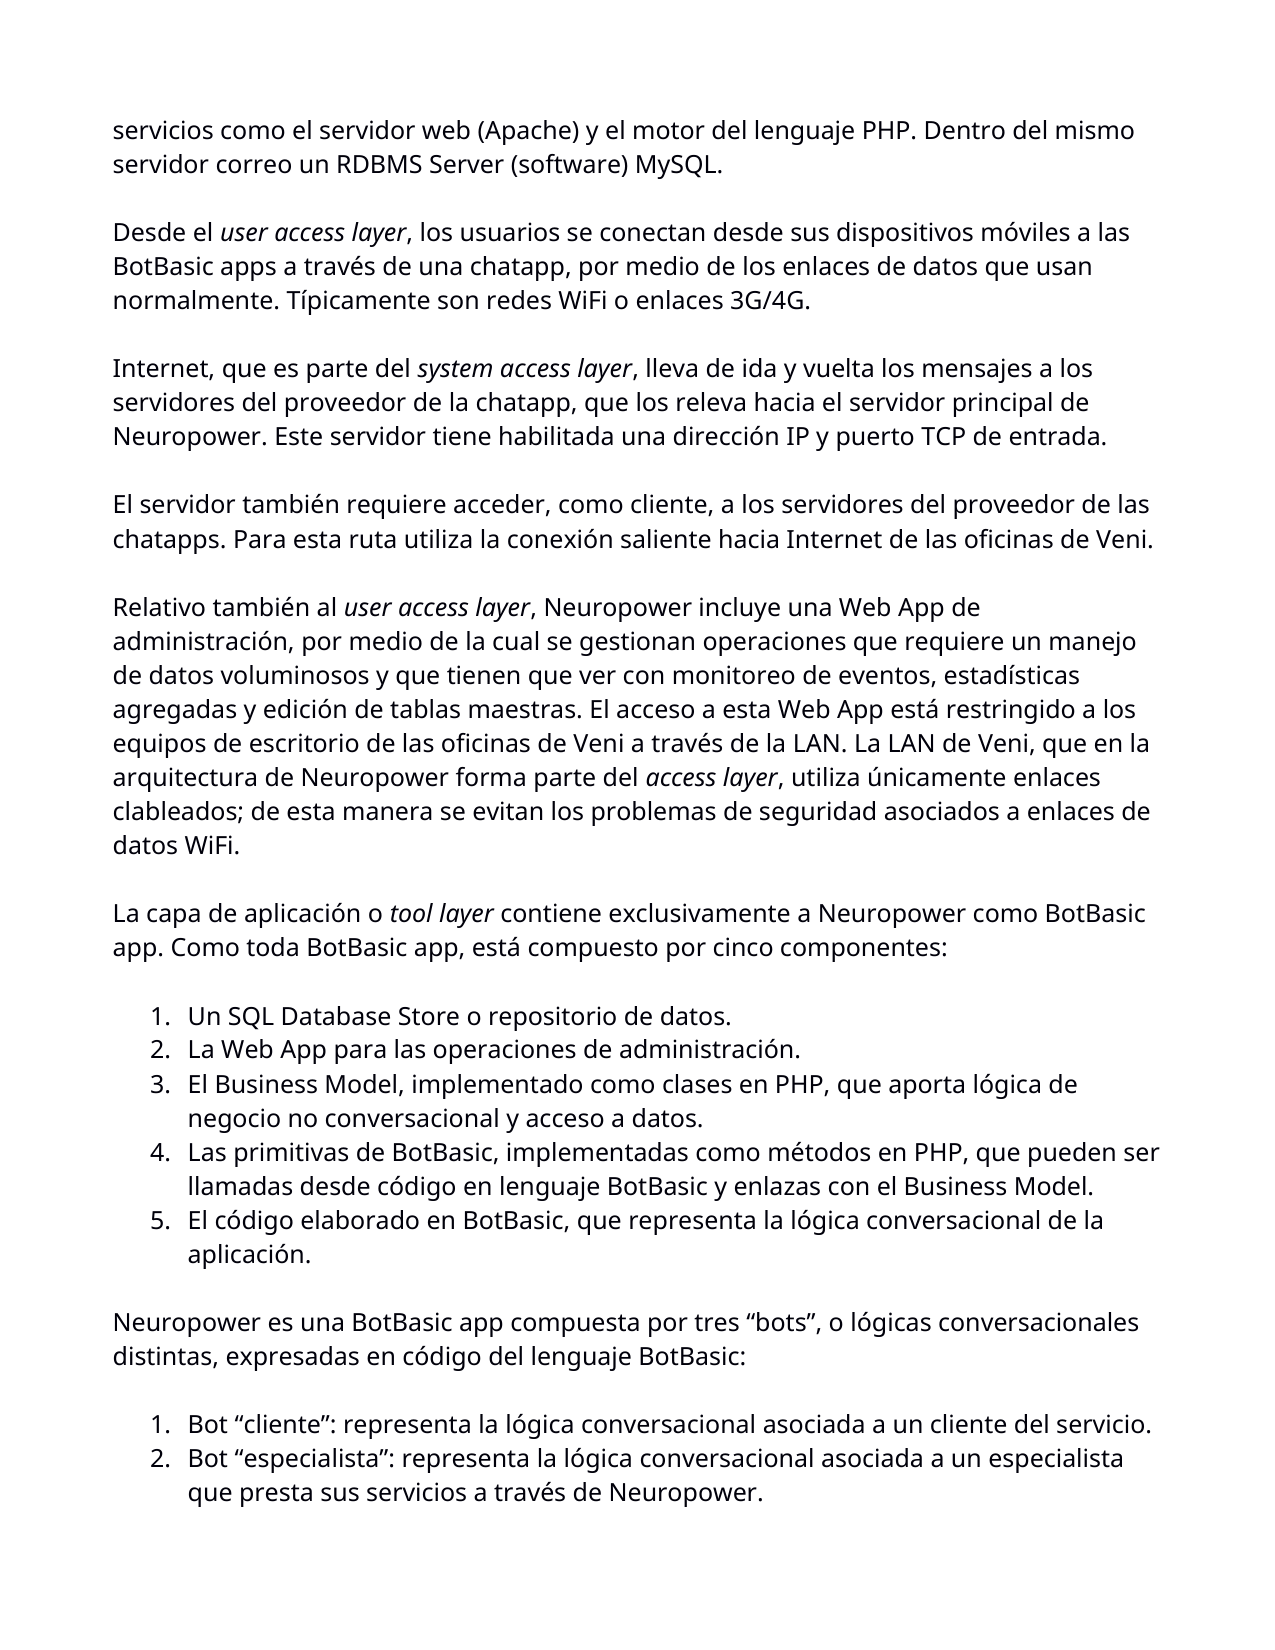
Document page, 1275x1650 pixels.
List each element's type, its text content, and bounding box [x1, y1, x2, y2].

text Relativo también al user access layer, Neuropower incluye una Web App de administración, por medio de la cual se gestionan operaciones que requiere un manejo de datos voluminosos y que tienen que ver con monitoreo de eventos, estadísticas agregadas y edición de tablas maestras. El acceso a esta Web App está restringido a los equipos de escritorio de las oficinas de Veni a través de la LAN. La LAN de Veni, que en la arquitectura de Neuropower forma parte del access layer, utiliza únicamente enlaces clableados; de esta manera se evitan los problemas de seguridad asociados a enlaces de datos WiFi. [112, 589, 1162, 862]
list Un SQL Database Store o repositorio de datos. [150, 998, 1162, 1032]
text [112, 112, 1162, 181]
list El código elaborado en BotBasic, que representa la lógica conversacional de la aplicación. [150, 1202, 1162, 1271]
text El servidor también requiere acceder, como cliente, a los servidores del proveedor de las chatapps. Para esta ruta utiliza la conexión saliente hacia Internet de las oficinas de Veni. [112, 487, 1162, 555]
list La Web App para las operaciones de administración. [150, 1032, 1162, 1066]
list Bot “especialista”: representa la lógica conversacional asociada a un especialista que presta sus servicios a través de Neuropower. [150, 1441, 1162, 1509]
text Internet, que es parte del system access layer, lleva de ida y vuelta los mensajes a los servidores del proveedor de la chatapp, que los releva hacia el servidor principal de Neuropower. Este servidor tiene habilitada una dirección IP y puerto TCP de entrada. [112, 351, 1162, 453]
list El Business Model, implementado como clases en PHP, que aporta lógica de negocio no conversacional y acceso a datos. [150, 1066, 1162, 1134]
text La capa de aplicación o tool layer contiene exclusivamente a Neuropower como BotBasic app. Como toda BotBasic app, está compuesto por cinco componentes: [112, 896, 1162, 964]
text Neuropower es una BotBasic app compuesta por tres “bots”, o lógicas conversacionales distintas, expresadas en código del lenguaje BotBasic: [112, 1305, 1162, 1373]
text Desde el user access layer, los usuarios se conectan desde sus dispositivos móviles a las BotBasic apps a través de una chatapp, por medio de los enlaces de datos que usan normalmente. Típicamente son redes WiFi o enlaces 3G/4G. [112, 215, 1162, 317]
list Las primitivas de BotBasic, implementadas como métodos en PHP, que pueden ser llamadas desde código en lenguaje BotBasic y enlazas con el Business Model. [150, 1134, 1162, 1202]
list Bot “cliente”: representa la lógica conversacional asociada a un cliente del servicio. [150, 1407, 1162, 1441]
